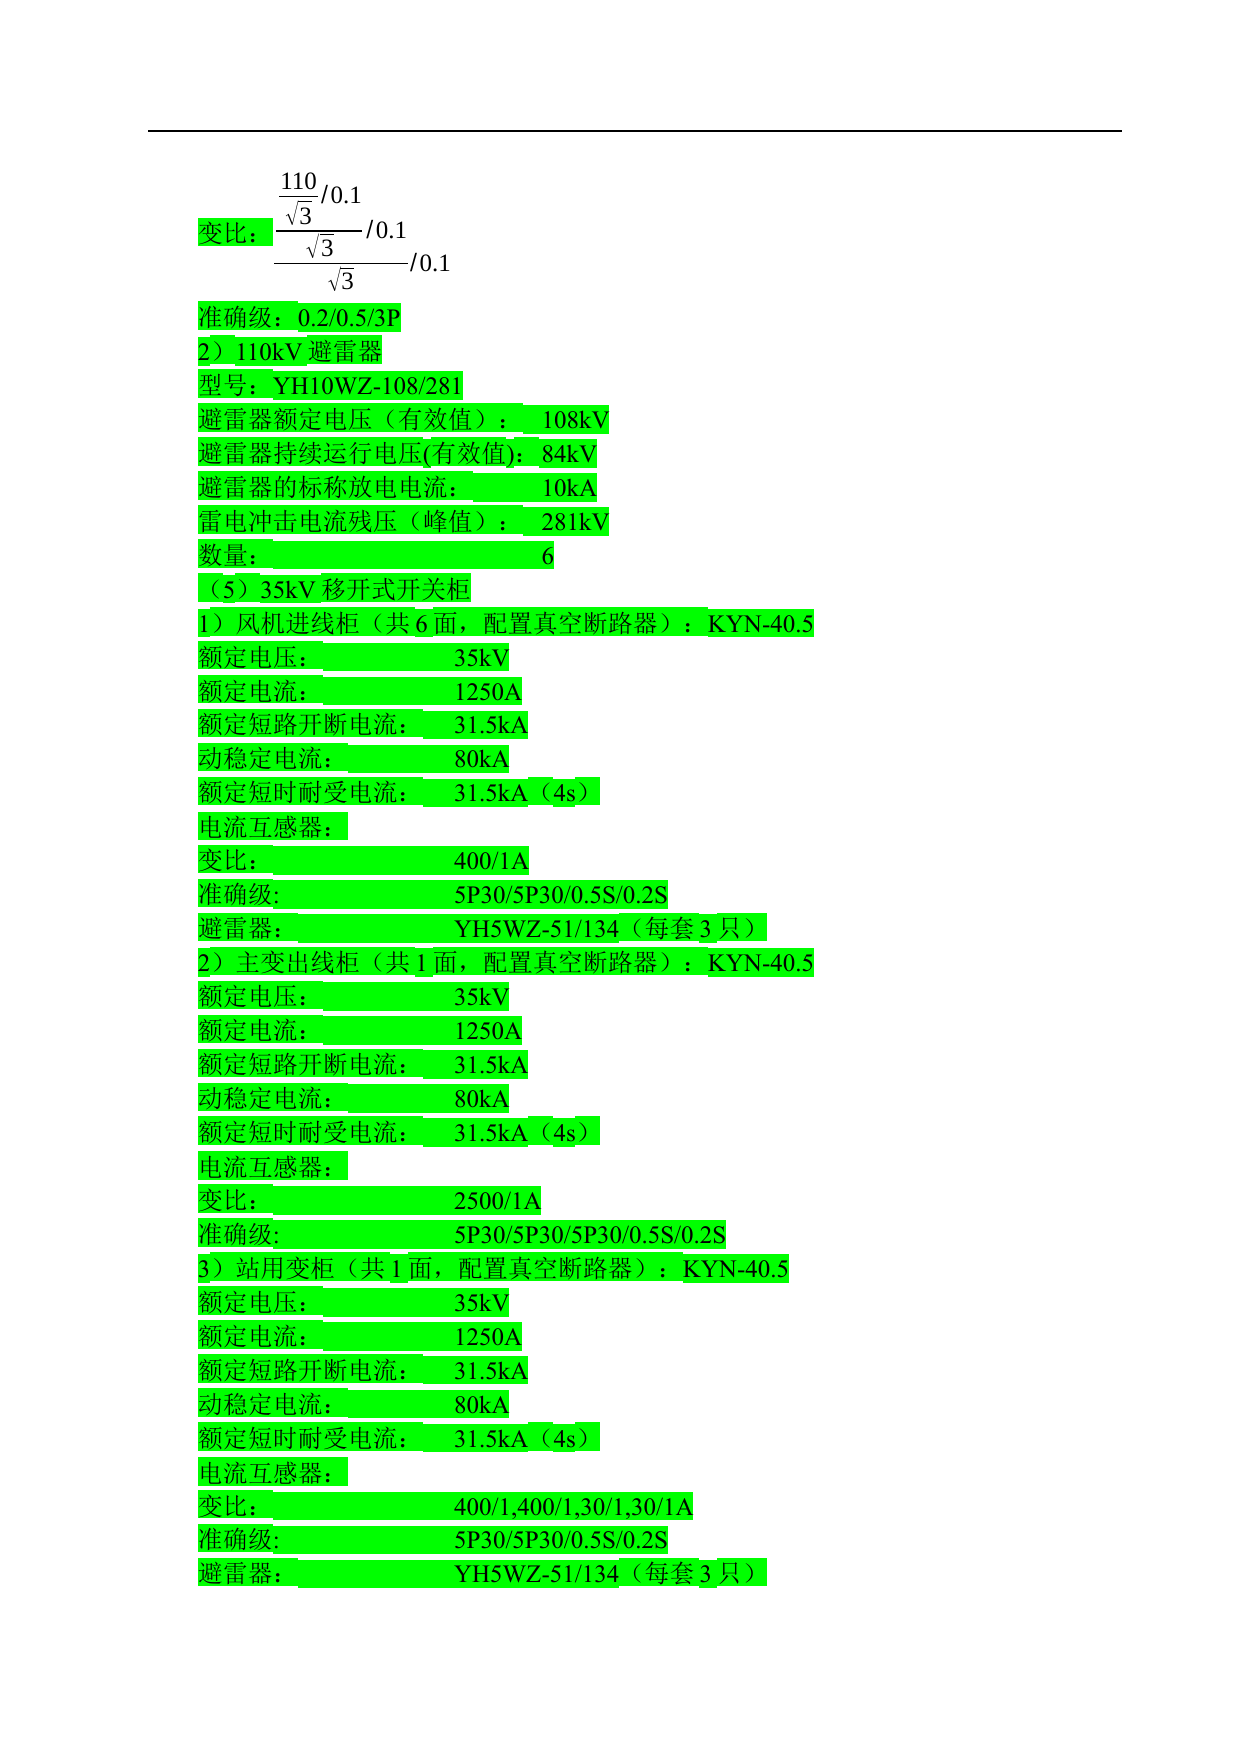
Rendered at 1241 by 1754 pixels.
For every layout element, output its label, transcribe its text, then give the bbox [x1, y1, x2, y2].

text 额定电流： 1250A [148, 673, 1122, 707]
text 避雷器： YH5WZ-51/134（每套3只） [148, 1556, 1122, 1590]
text 避雷器： YH5WZ-51/134（每套3只） [148, 911, 1122, 945]
text 额定短时耐受电流： 31.5kA（4s） [148, 1420, 1122, 1454]
text 动稳定电流： 80kA [148, 1081, 1122, 1115]
text 避雷器的标称放电电流： 10kA [148, 469, 1122, 503]
text 变比： 400/1A [148, 843, 1122, 877]
text 变比： 2500/1A [148, 1183, 1122, 1217]
text 避雷器持续运行电压(有效值)： 84kV [148, 436, 1122, 469]
text （5）35kV移开式开关柜 [148, 571, 1122, 605]
text 额定电压： 35kV [148, 639, 1122, 673]
text 变比： [148, 164, 1122, 300]
text 数量： 6 [148, 537, 1122, 571]
text 额定电压： 35kV [148, 1284, 1122, 1318]
text 额定电压： 35kV [148, 979, 1122, 1013]
text 2）主变出线柜（共1面，配置真空断路器）：KYN-40.5 [148, 945, 1122, 979]
text 额定短路开断电流： 31.5kA [148, 1047, 1122, 1081]
text 动稳定电流： 80kA [148, 1386, 1122, 1420]
text 准确级: 5P30/5P30/5P30/0.5S/0.2S [148, 1217, 1122, 1251]
text 雷电冲击电流残压（峰值）： 281kV [148, 503, 1122, 537]
text 额定短时耐受电流： 31.5kA（4s） [148, 775, 1122, 809]
text 准确级：0.2/0.5/3P [148, 300, 1122, 334]
text 动稳定电流： 80kA [148, 741, 1122, 775]
text 额定短路开断电流： 31.5kA [148, 1352, 1122, 1386]
text 额定短路开断电流： 31.5kA [148, 707, 1122, 741]
text 3）站用变柜（共1面，配置真空断路器）：KYN-40.5 [148, 1251, 1122, 1284]
text 额定电流： 1250A [148, 1318, 1122, 1352]
text 2）110kV避雷器 [148, 334, 1122, 368]
text 额定电流： 1250A [148, 1013, 1122, 1047]
text 避雷器额定电压（有效值）： 108kV [148, 402, 1122, 436]
text 变比： 400/1,400/1,30/1,30/1A [148, 1488, 1122, 1522]
text 1）风机进线柜（共6面，配置真空断路器）：KYN-40.5 [148, 605, 1122, 639]
text 电流互感器： [148, 1149, 1122, 1183]
text 准确级: 5P30/5P30/0.5S/0.2S [148, 877, 1122, 911]
text 额定短时耐受电流： 31.5kA（4s） [148, 1115, 1122, 1149]
text 型号：YH10WZ-108/281 [148, 368, 1122, 402]
text 准确级: 5P30/5P30/0.5S/0.2S [148, 1522, 1122, 1556]
text 电流互感器： [148, 809, 1122, 843]
text 电流互感器： [148, 1454, 1122, 1488]
